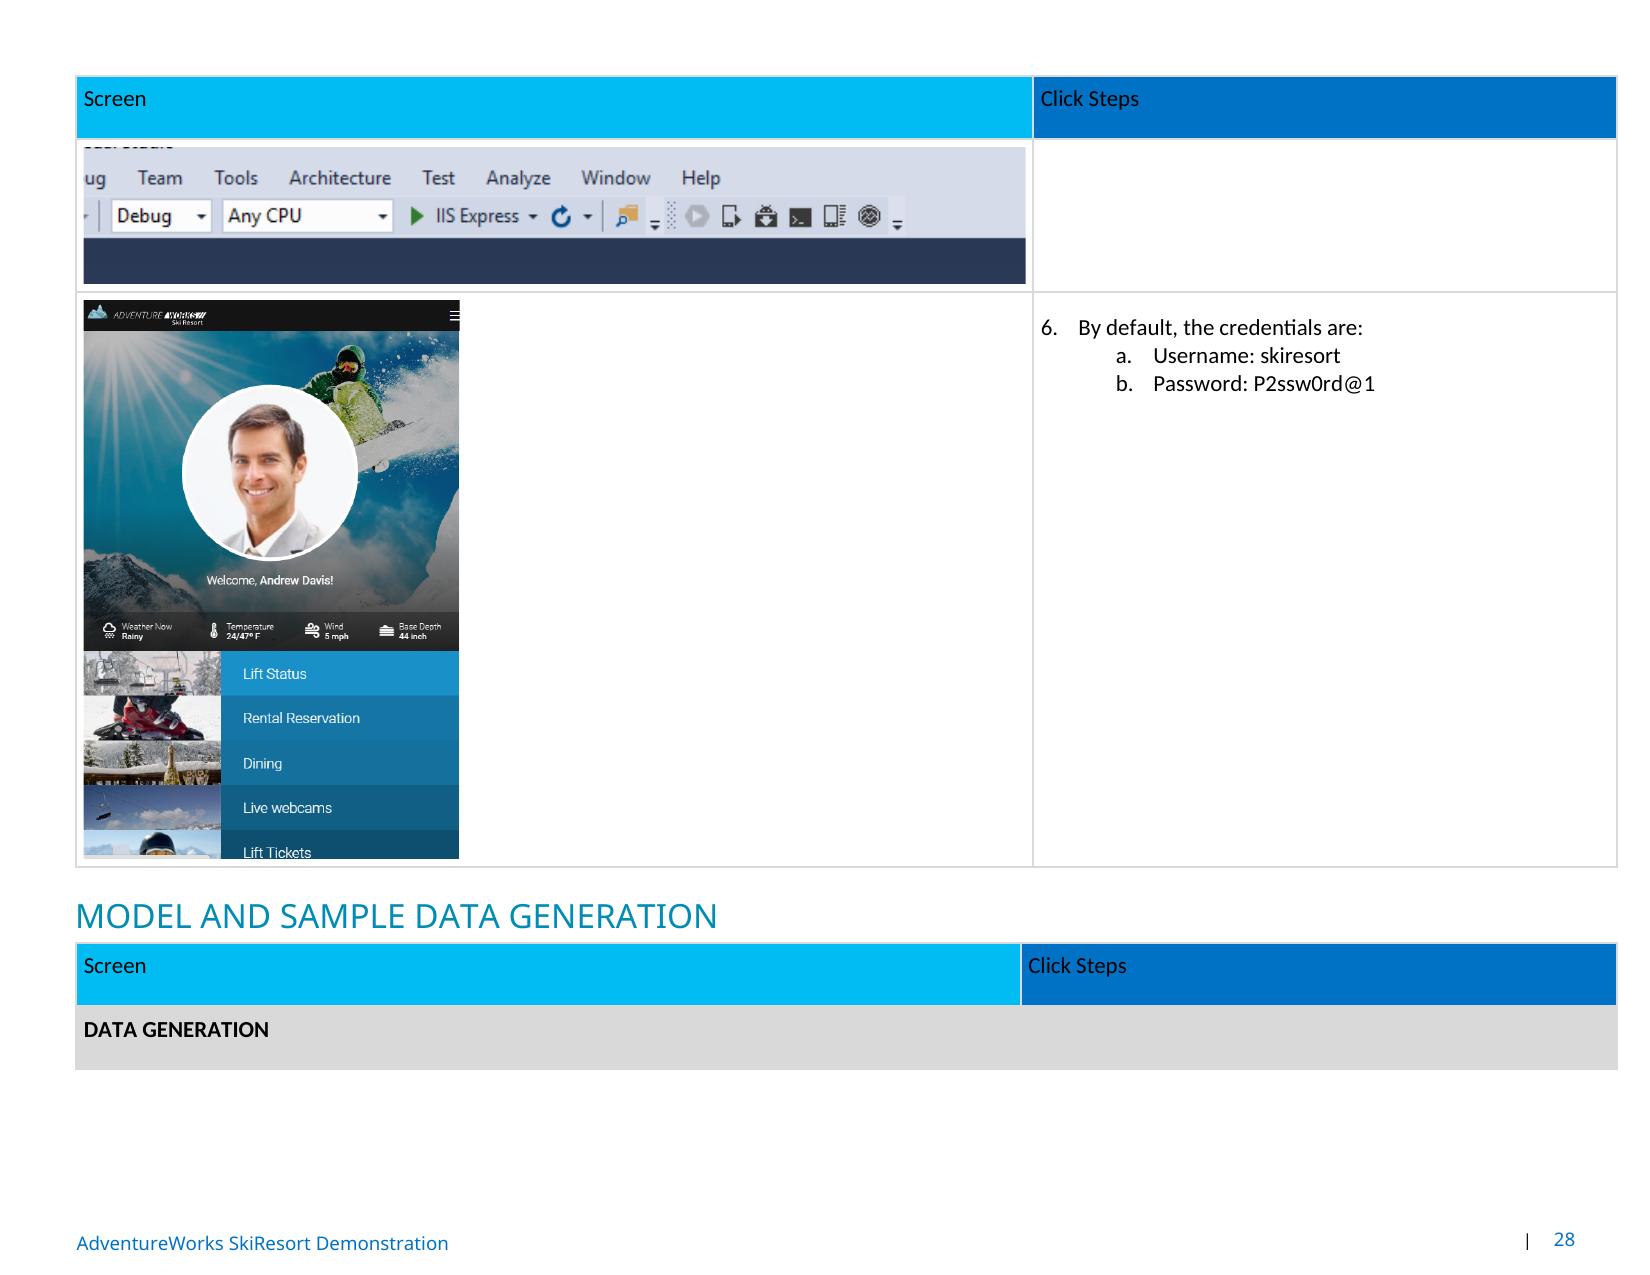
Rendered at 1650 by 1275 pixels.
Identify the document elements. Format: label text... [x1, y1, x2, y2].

table_header Click Steps [1022, 944, 1616, 1005]
table_cell [77, 140, 1032, 291]
picture [83, 147, 1026, 284]
table_header Screen [77, 77, 1032, 138]
table_cell By default, the credentials are: Username: skiresort Password: P2ssw0rd@1 [1034, 293, 1616, 866]
table_cell DATA GENERATION [77, 1007, 1616, 1068]
table_cell [77, 293, 1032, 866]
table_header Screen [77, 944, 1020, 1005]
subtitle MODEL AND SAMPLE DATA GENERATION [75, 893, 1575, 938]
table_header Click Steps [1034, 77, 1616, 138]
picture [83, 300, 460, 859]
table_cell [1034, 140, 1616, 291]
